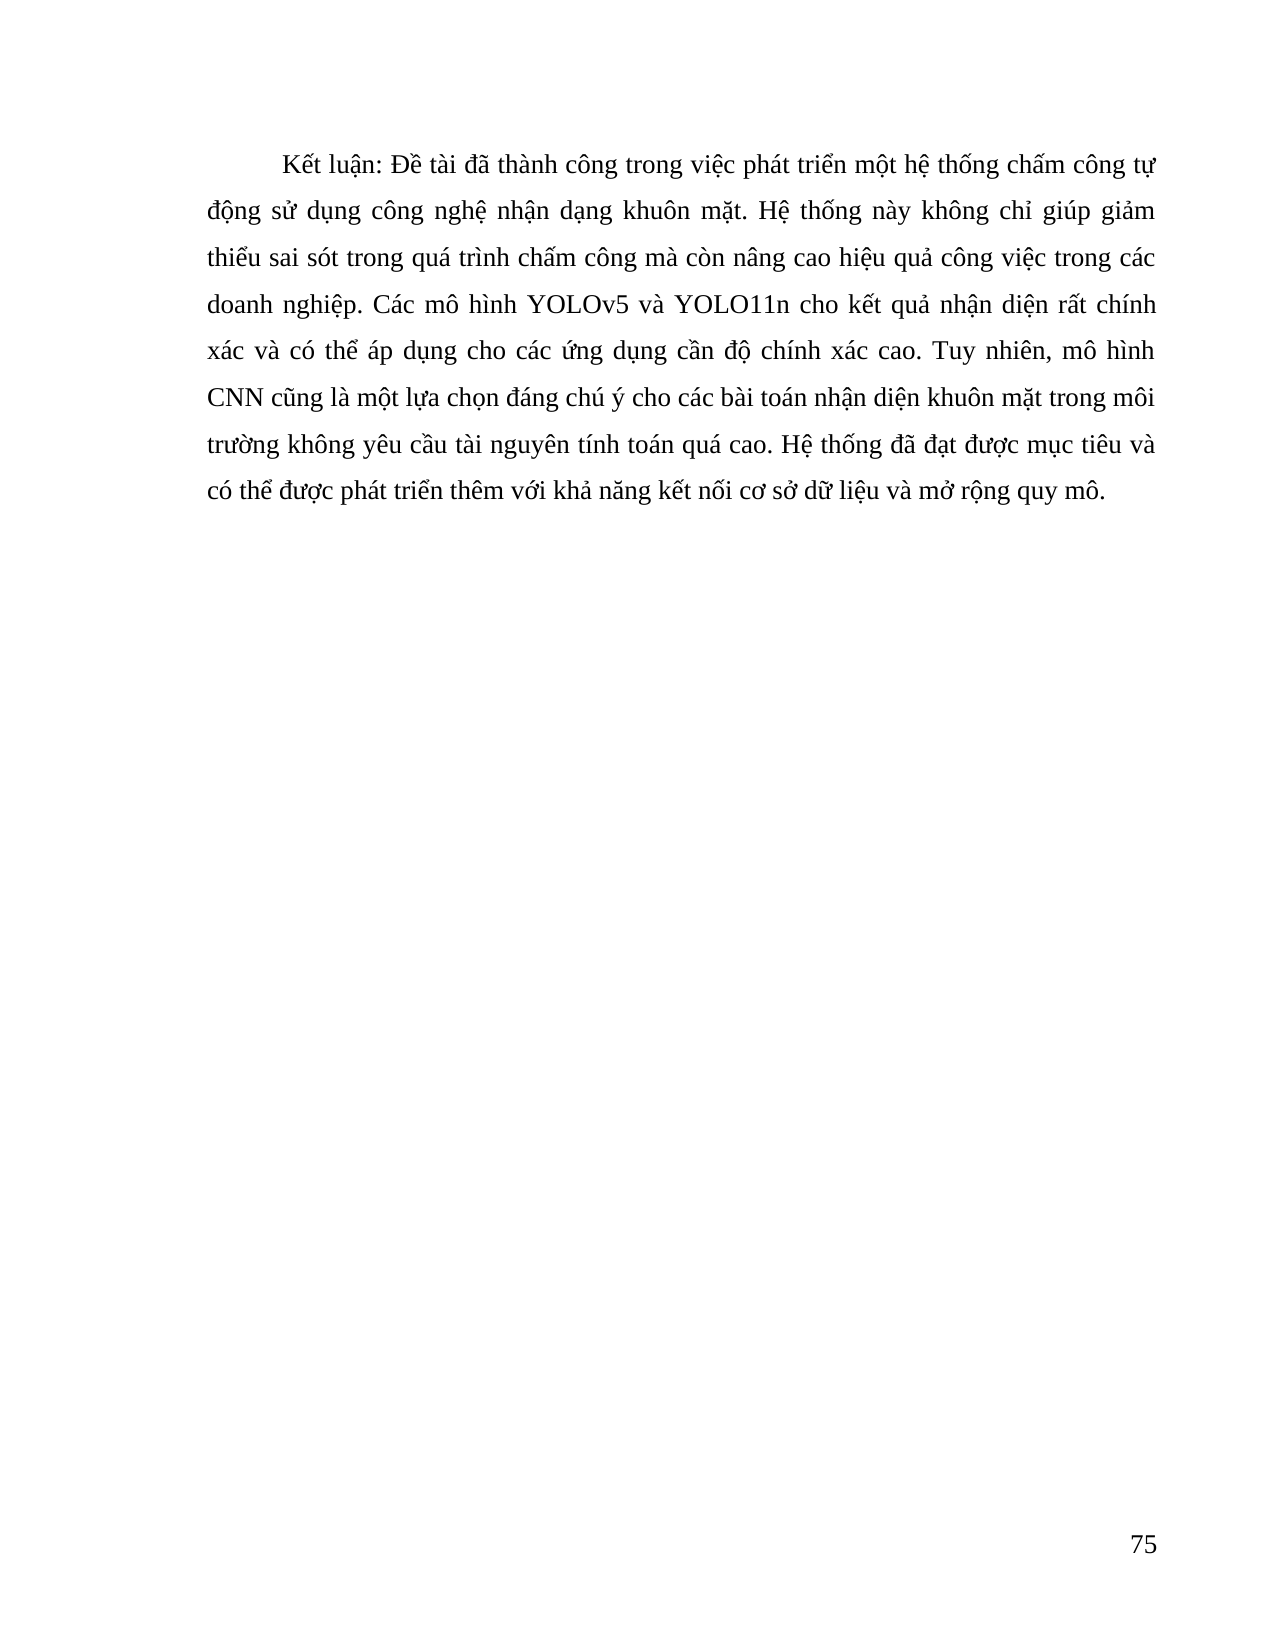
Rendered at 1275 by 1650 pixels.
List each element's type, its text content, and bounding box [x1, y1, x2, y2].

text Kết luận: Đề tài đã thành công trong việc phát triển một hệ thống chấm công tự động sử dụng công nghệ nhận dạng khuôn mặt. Hệ thống này không chỉ giúp giảm thiểu sai sót trong quá trình chấm công mà còn nâng cao hiệu quả công việc trong các doanh nghiệp. Các mô hình YOLOv5 và YOLO11n cho kết quả nhận diện rất chính xác và có thể áp dụng cho các ứng dụng cần độ chính xác cao. Tuy nhiên, mô hình CNN cũng là một lựa chọn đáng chú ý cho các bài toán nhận diện khuôn mặt trong môi trường không yêu cầu tài nguyên tính toán quá cao. Hệ thống đã đạt được mục tiêu và có thể được phát triển thêm với khả năng kết nối cơ sở dữ liệu và mở rộng quy mô. [207, 148, 1157, 506]
